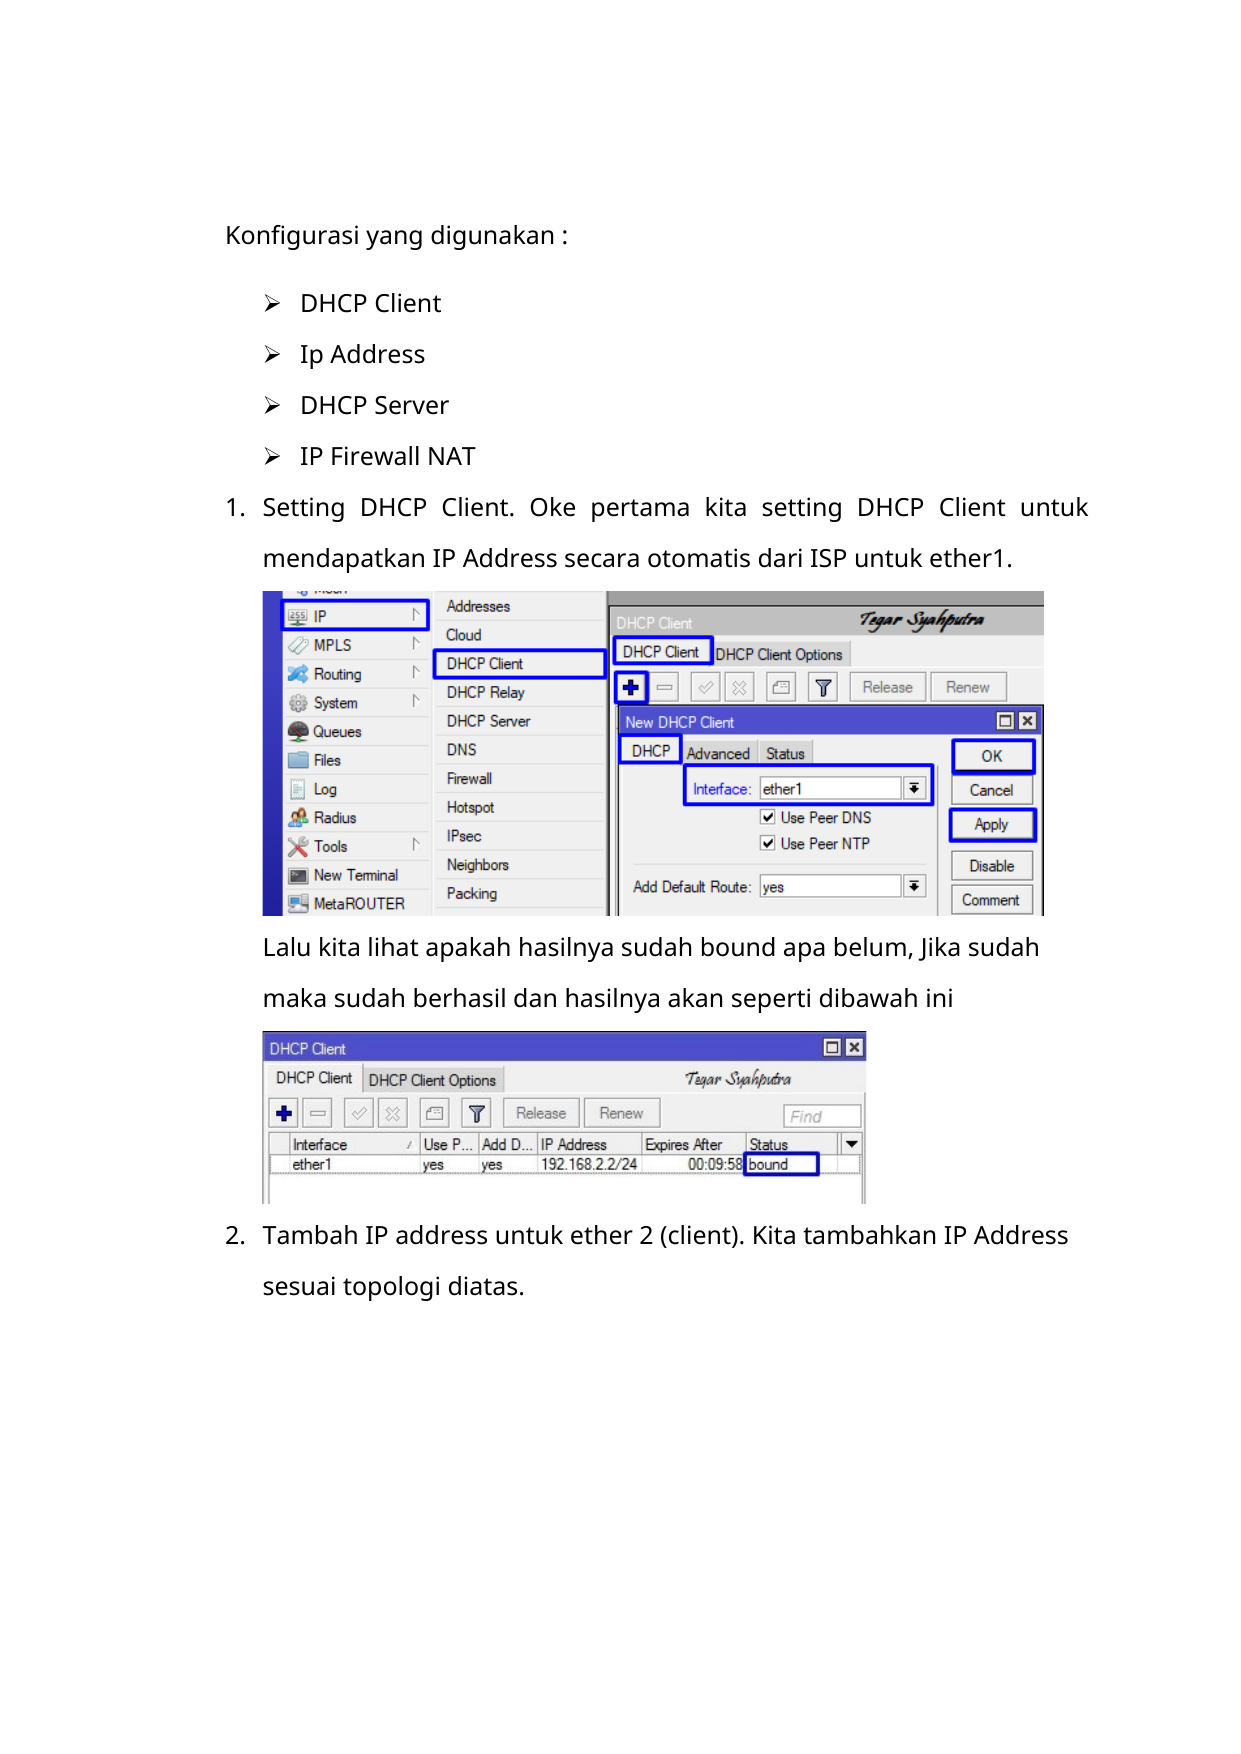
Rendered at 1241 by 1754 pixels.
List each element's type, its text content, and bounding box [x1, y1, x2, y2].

list DHCP Server [262, 387, 1090, 422]
list DHCP Client [262, 285, 1090, 319]
list Ip Address [262, 336, 1090, 371]
list Tambah IP address untuk ether 2 (client). Kita tambahkan IP Address sesuai topologi diatas. [225, 1218, 1090, 1303]
picture [262, 1031, 867, 1204]
list Lalu kita lihat apakah hasilnya sudah bound apa belum, Jika sudah maka sudah berhasil dan hasilnya akan seperti dibawah ini [262, 930, 1090, 1015]
list IP Firewall NAT [262, 438, 1090, 473]
picture [262, 591, 1044, 916]
text Konfigurasi yang digunakan : [225, 218, 1090, 252]
list Setting DHCP Client. Oke pertama kita setting DHCP Client untuk mendapatkan IP Address secara otomatis dari ISP untuk ether1. [225, 489, 1090, 575]
